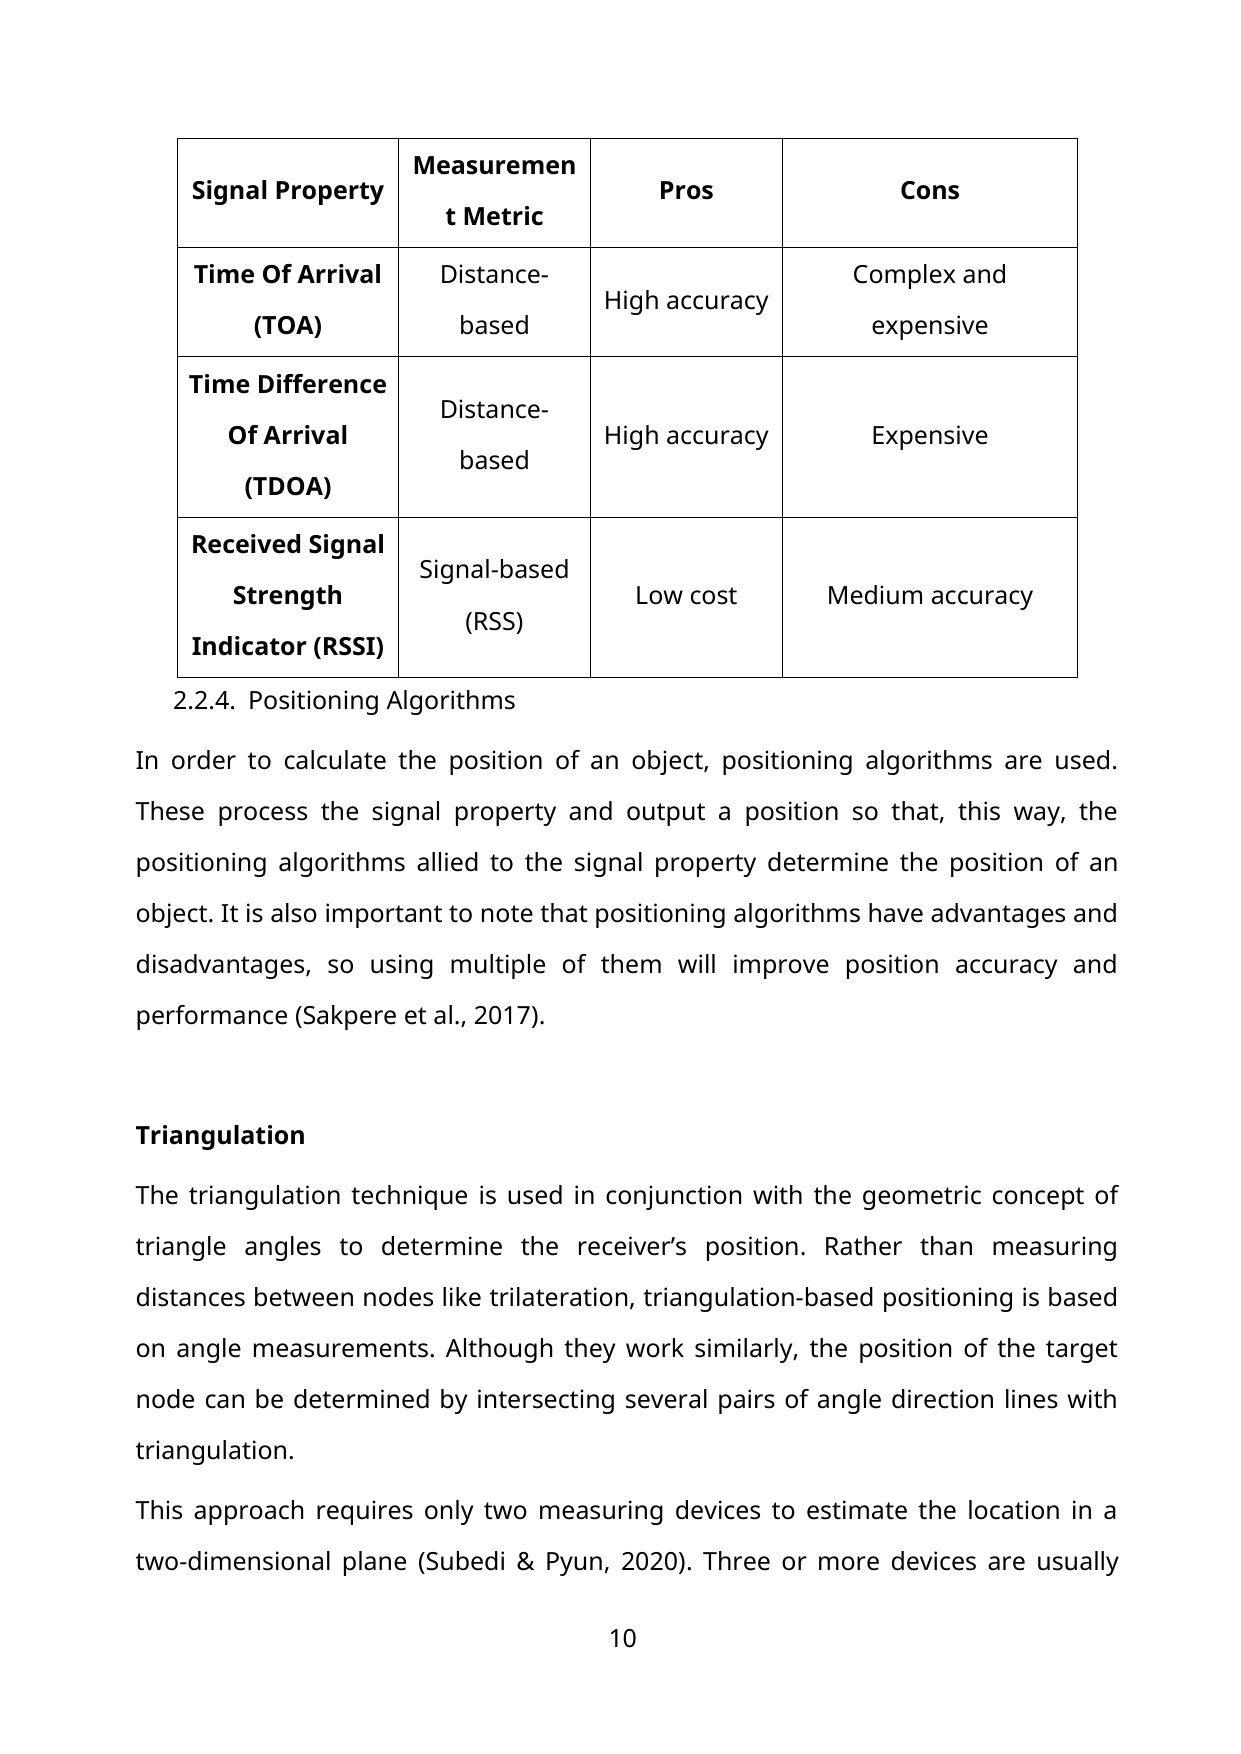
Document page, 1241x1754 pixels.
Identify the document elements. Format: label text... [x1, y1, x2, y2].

table_cell Distance-based [399, 357, 590, 517]
text Triangulation [135, 1117, 1119, 1152]
table_cell Time Of Arrival (TOA) [178, 248, 398, 356]
table_cell Distance-based [399, 248, 590, 356]
text In order to calculate the position of an object, positioning algorithms are used. These process the signal property and output a position so that, this way, the positioning algorithms allied to the signal property determine the position of an object. It is also important to note that positioning algorithms have advantages and disadvantages, so using multiple of them will improve position accuracy and performance (Sakpere et al., 2017). [135, 742, 1119, 1032]
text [135, 1493, 1119, 1578]
table_cell High accuracy [591, 357, 782, 517]
table_cell Medium accuracy [783, 518, 1077, 677]
table_cell Low cost [591, 518, 782, 677]
table_header Cons [783, 139, 1077, 247]
table_cell Signal-based (RSS) [399, 518, 590, 677]
table_cell Received Signal Strength Indicator (RSSI) [178, 518, 398, 677]
table_header Signal Property [178, 139, 398, 247]
table_header Measurement Metric [399, 139, 590, 247]
table_cell Expensive [783, 357, 1077, 517]
table_cell Complex and expensive [783, 248, 1077, 356]
text The triangulation technique is used in conjunction with the geometric concept of triangle angles to determine the receiver’s position. Rather than measuring distances between nodes like trilateration, triangulation-based positioning is based on angle measurements. Although they work similarly, the position of the target node can be determined by intersecting several pairs of angle direction lines with triangulation. [135, 1177, 1119, 1467]
table_cell High accuracy [591, 248, 782, 356]
table_header Pros [591, 139, 782, 247]
subtitle Positioning Algorithms [173, 682, 1119, 716]
table_cell Time Difference Of Arrival (TDOA) [178, 357, 398, 517]
